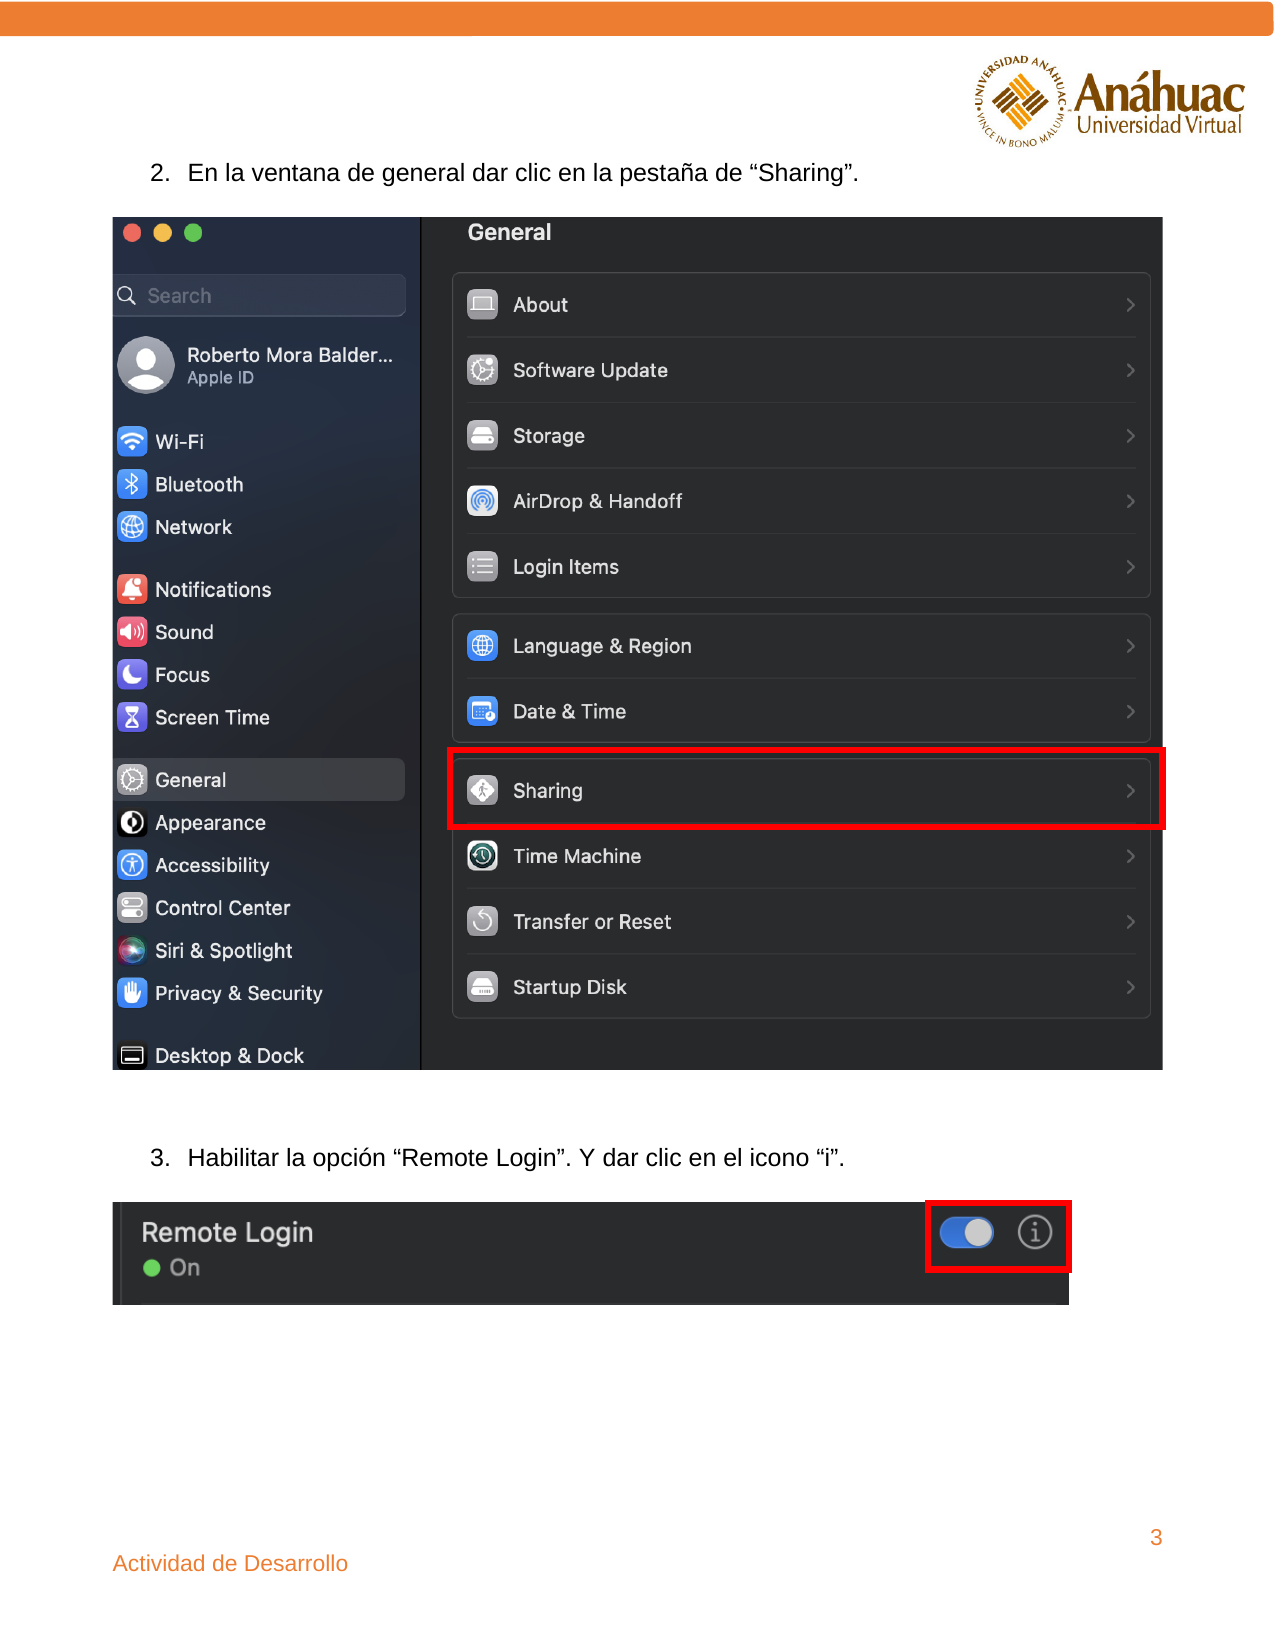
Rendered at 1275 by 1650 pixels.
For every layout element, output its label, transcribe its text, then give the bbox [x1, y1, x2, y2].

list Habilitar la opción “Remote Login”. Y dar clic en el icono “i”. [150, 1142, 1162, 1171]
picture [112, 1202, 1069, 1305]
picture [957, 50, 1264, 155]
picture [931, 1206, 1066, 1266]
picture [112, 217, 1163, 1070]
list En la ventana de general dar clic en la pestaña de “Sharing”. [150, 158, 1162, 186]
picture [453, 753, 1159, 824]
